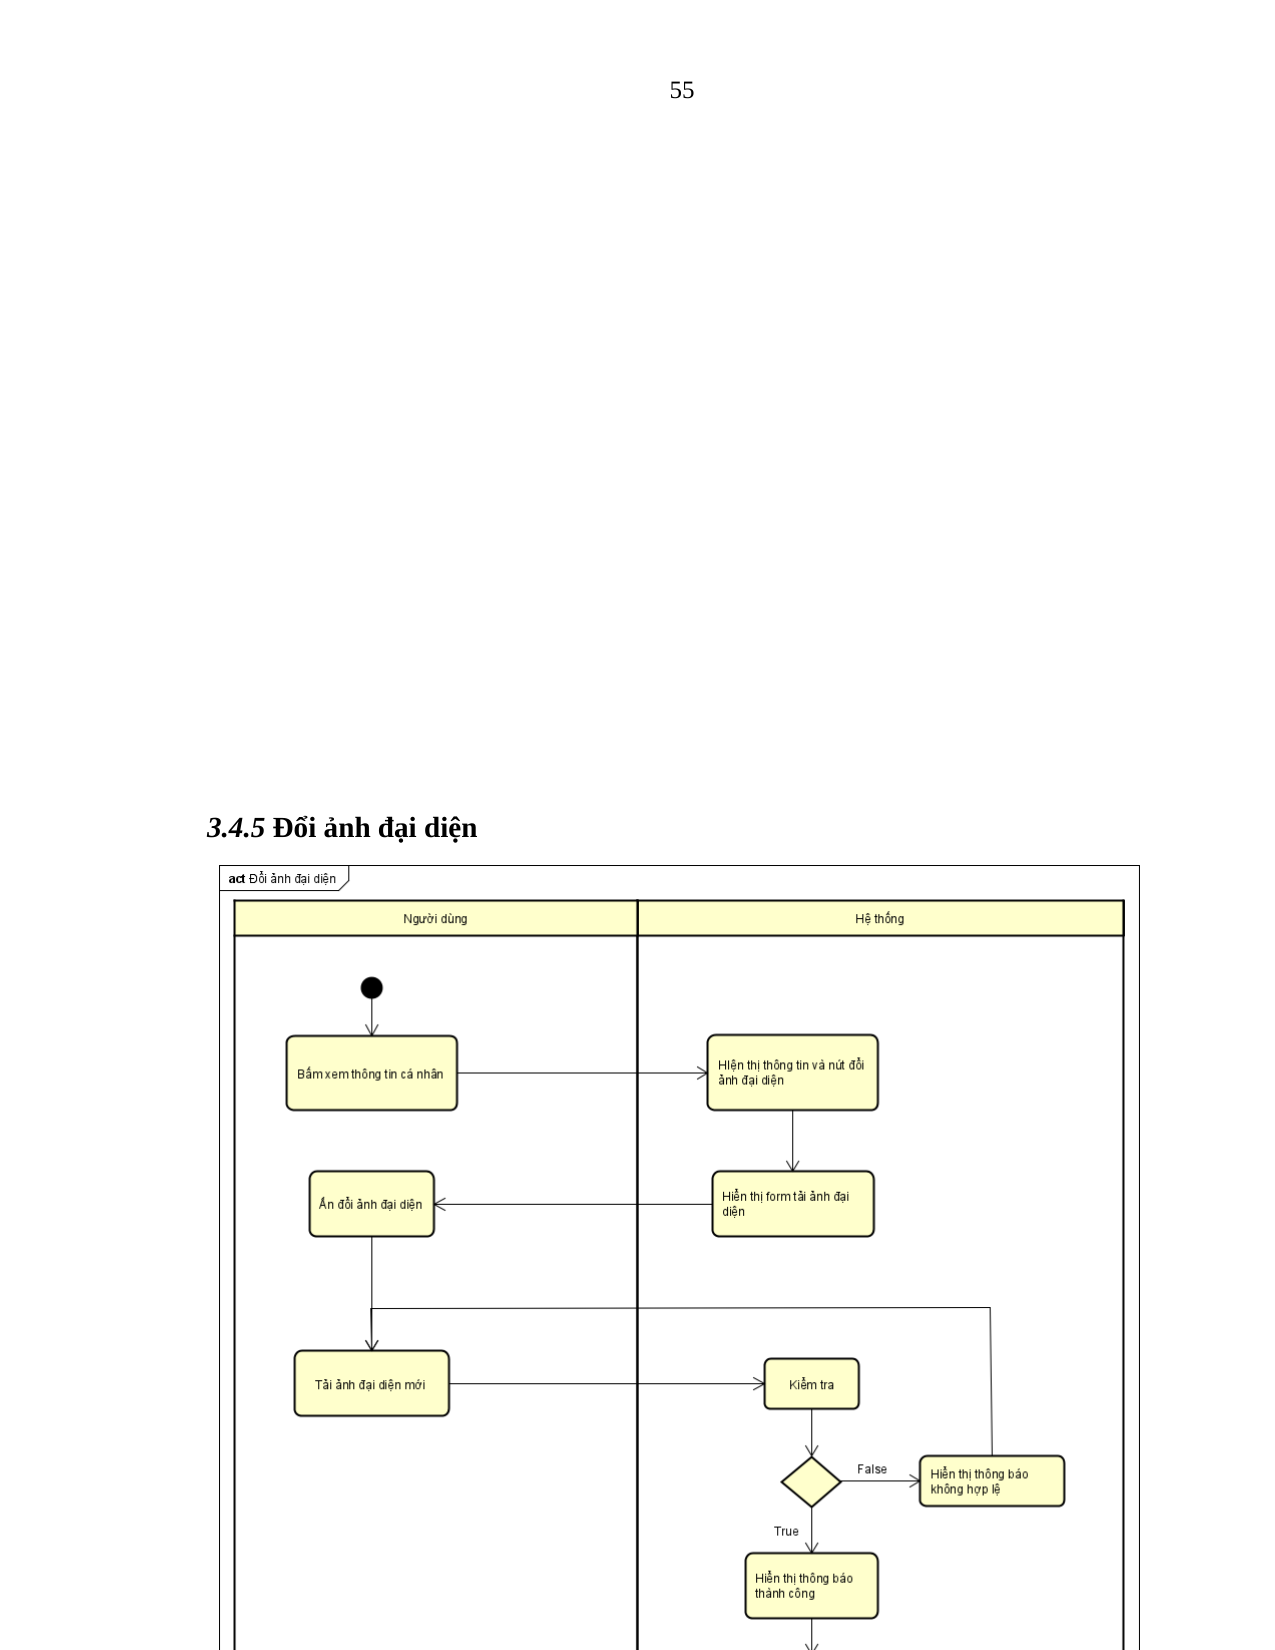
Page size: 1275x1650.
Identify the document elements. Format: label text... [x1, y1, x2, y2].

subtitle Đổi ảnh đại diện [207, 811, 1157, 844]
picture [206, 860, 1157, 1650]
